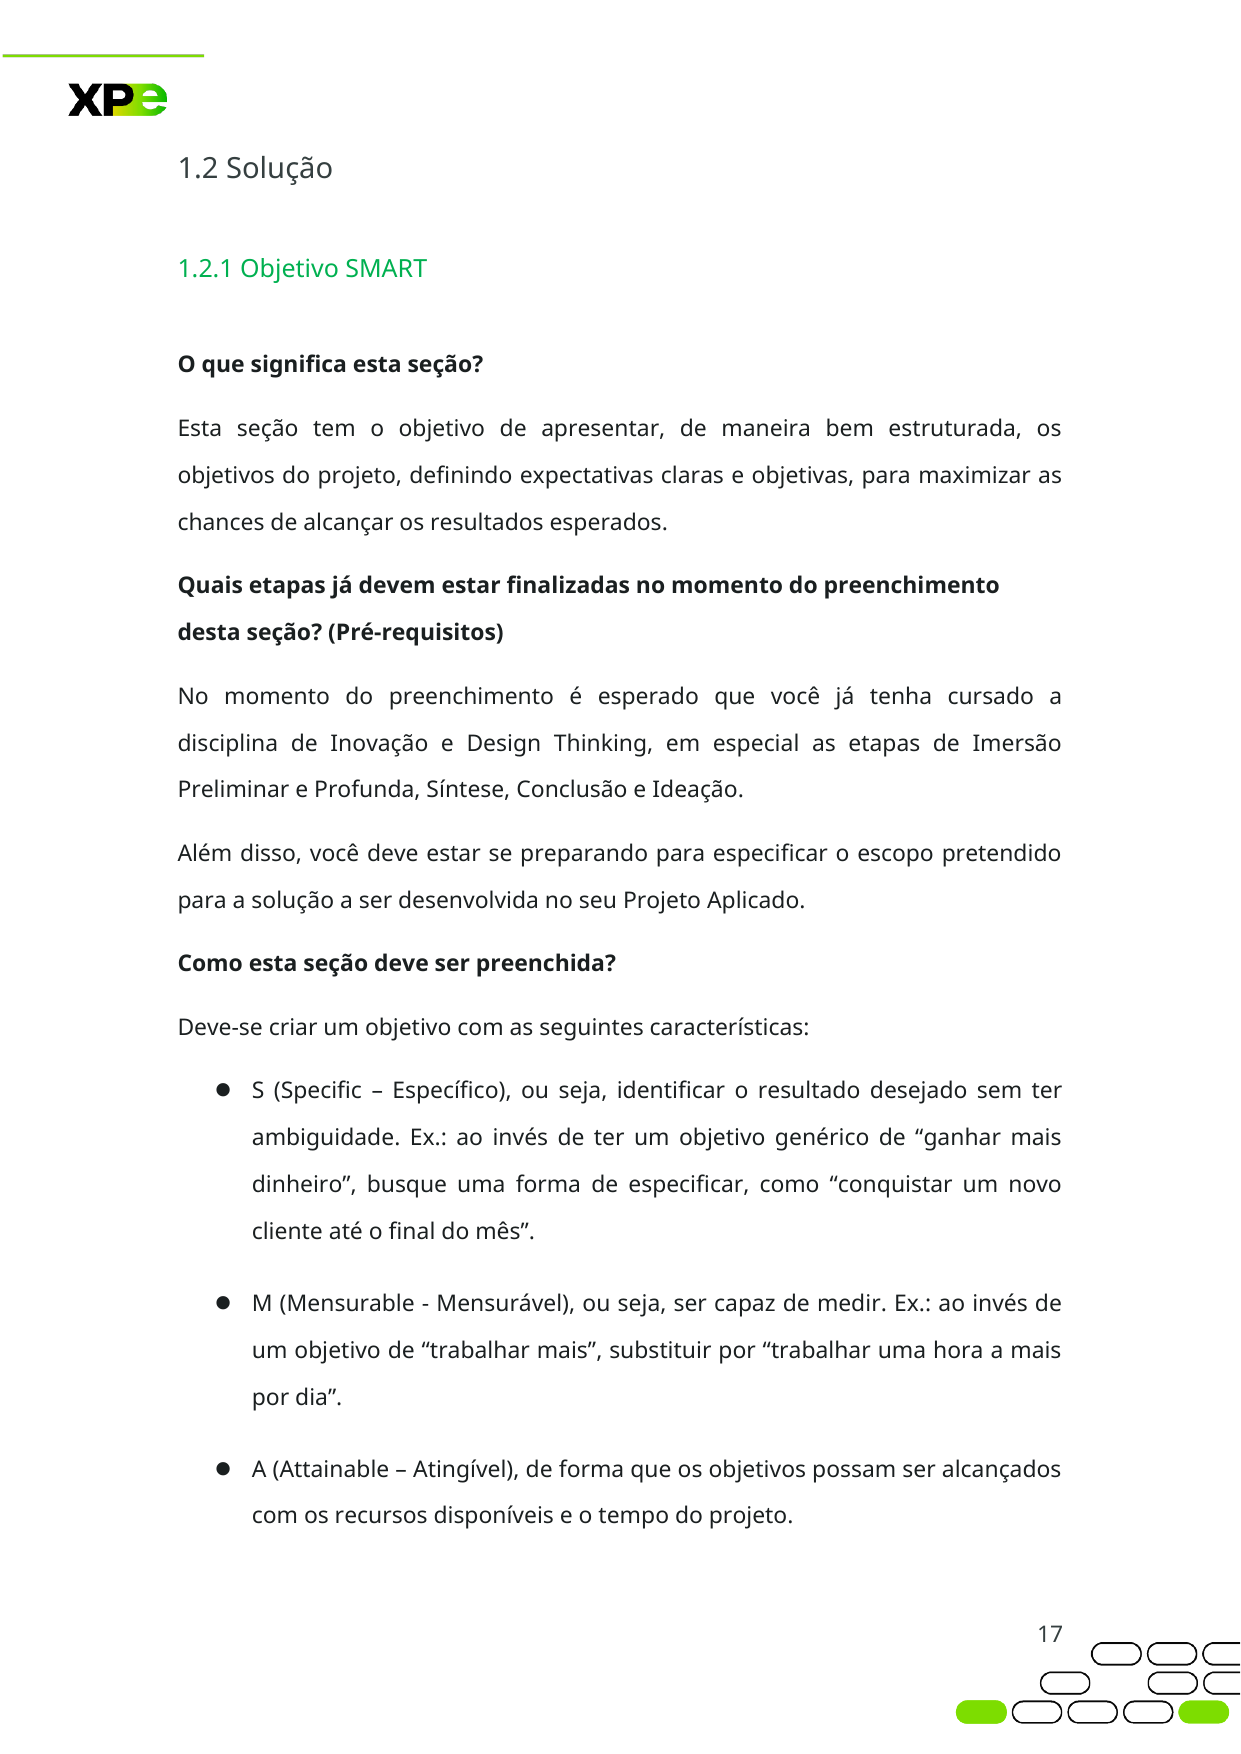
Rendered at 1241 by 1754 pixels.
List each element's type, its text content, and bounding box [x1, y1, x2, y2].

text Deve-se criar um objetivo com as seguintes características: [177, 1011, 1063, 1042]
text O que significa esta seção? [177, 348, 1063, 380]
subtitle 1.2 Solução [177, 148, 1063, 187]
subtitle 1.2.1 Objetivo SMART [177, 251, 1063, 285]
text Como esta seção deve ser preenchida? [177, 947, 1063, 979]
list M (Mensurable - Mensurável), ou seja, ser capaz de medir. Ex.: ao invés de um objetivo de “trabalhar mais”, substituir por “trabalhar uma hora a mais por dia”. [214, 1287, 1063, 1412]
picture [2, 51, 205, 148]
text Esta seção tem o objetivo de apresentar, de maneira bem estruturada, os objetivos do projeto, definindo expectativas claras e objetivas, para maximizar as chances de alcançar os resultados esperados. [177, 412, 1063, 537]
text Além disso, você deve estar se preparando para especificar o escopo pretendido para a solução a ser desenvolvida no seu Projeto Aplicado. [177, 837, 1063, 915]
picture [955, 1642, 1241, 1724]
list A (Attainable – Atingível), de forma que os objetivos possam ser alcançados com os recursos disponíveis e o tempo do projeto. [214, 1453, 1063, 1531]
list S (Specific – Específico), ou seja, identificar o resultado desejado sem ter ambiguidade. Ex.: ao invés de ter um objetivo genérico de “ganhar mais dinheiro”, busque uma forma de especificar, como “conquistar um novo cliente até o final do mês”. [214, 1074, 1063, 1246]
text Quais etapas já devem estar finalizadas no momento do preenchimento desta seção? (Pré-requisitos) [177, 569, 1063, 647]
text No momento do preenchimento é esperado que você já tenha cursado a disciplina de Inovação e Design Thinking, em especial as etapas de Imersão Preliminar e Profunda, Síntese, Conclusão e Ideação. [177, 680, 1063, 805]
